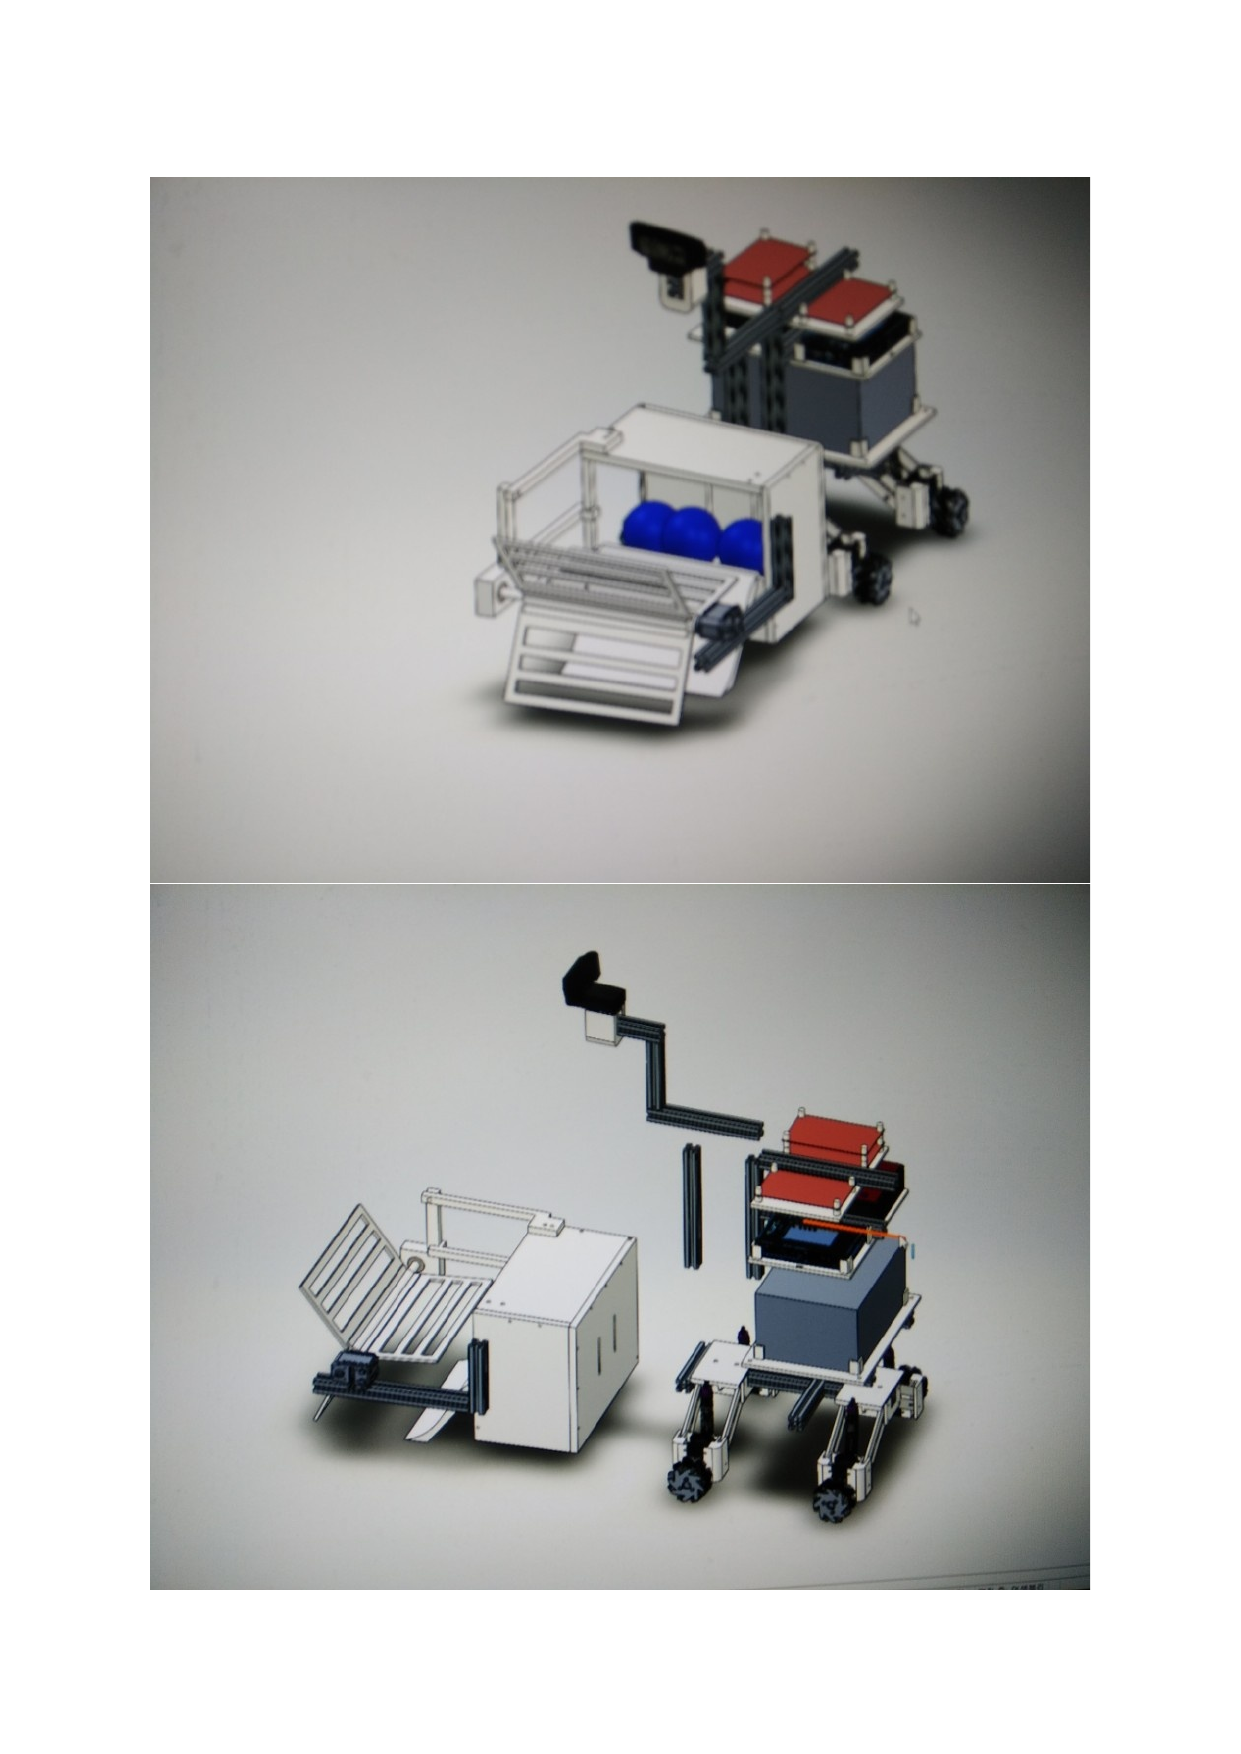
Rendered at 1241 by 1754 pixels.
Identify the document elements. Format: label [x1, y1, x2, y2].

picture [150, 884, 1091, 1590]
picture [150, 177, 1091, 883]
